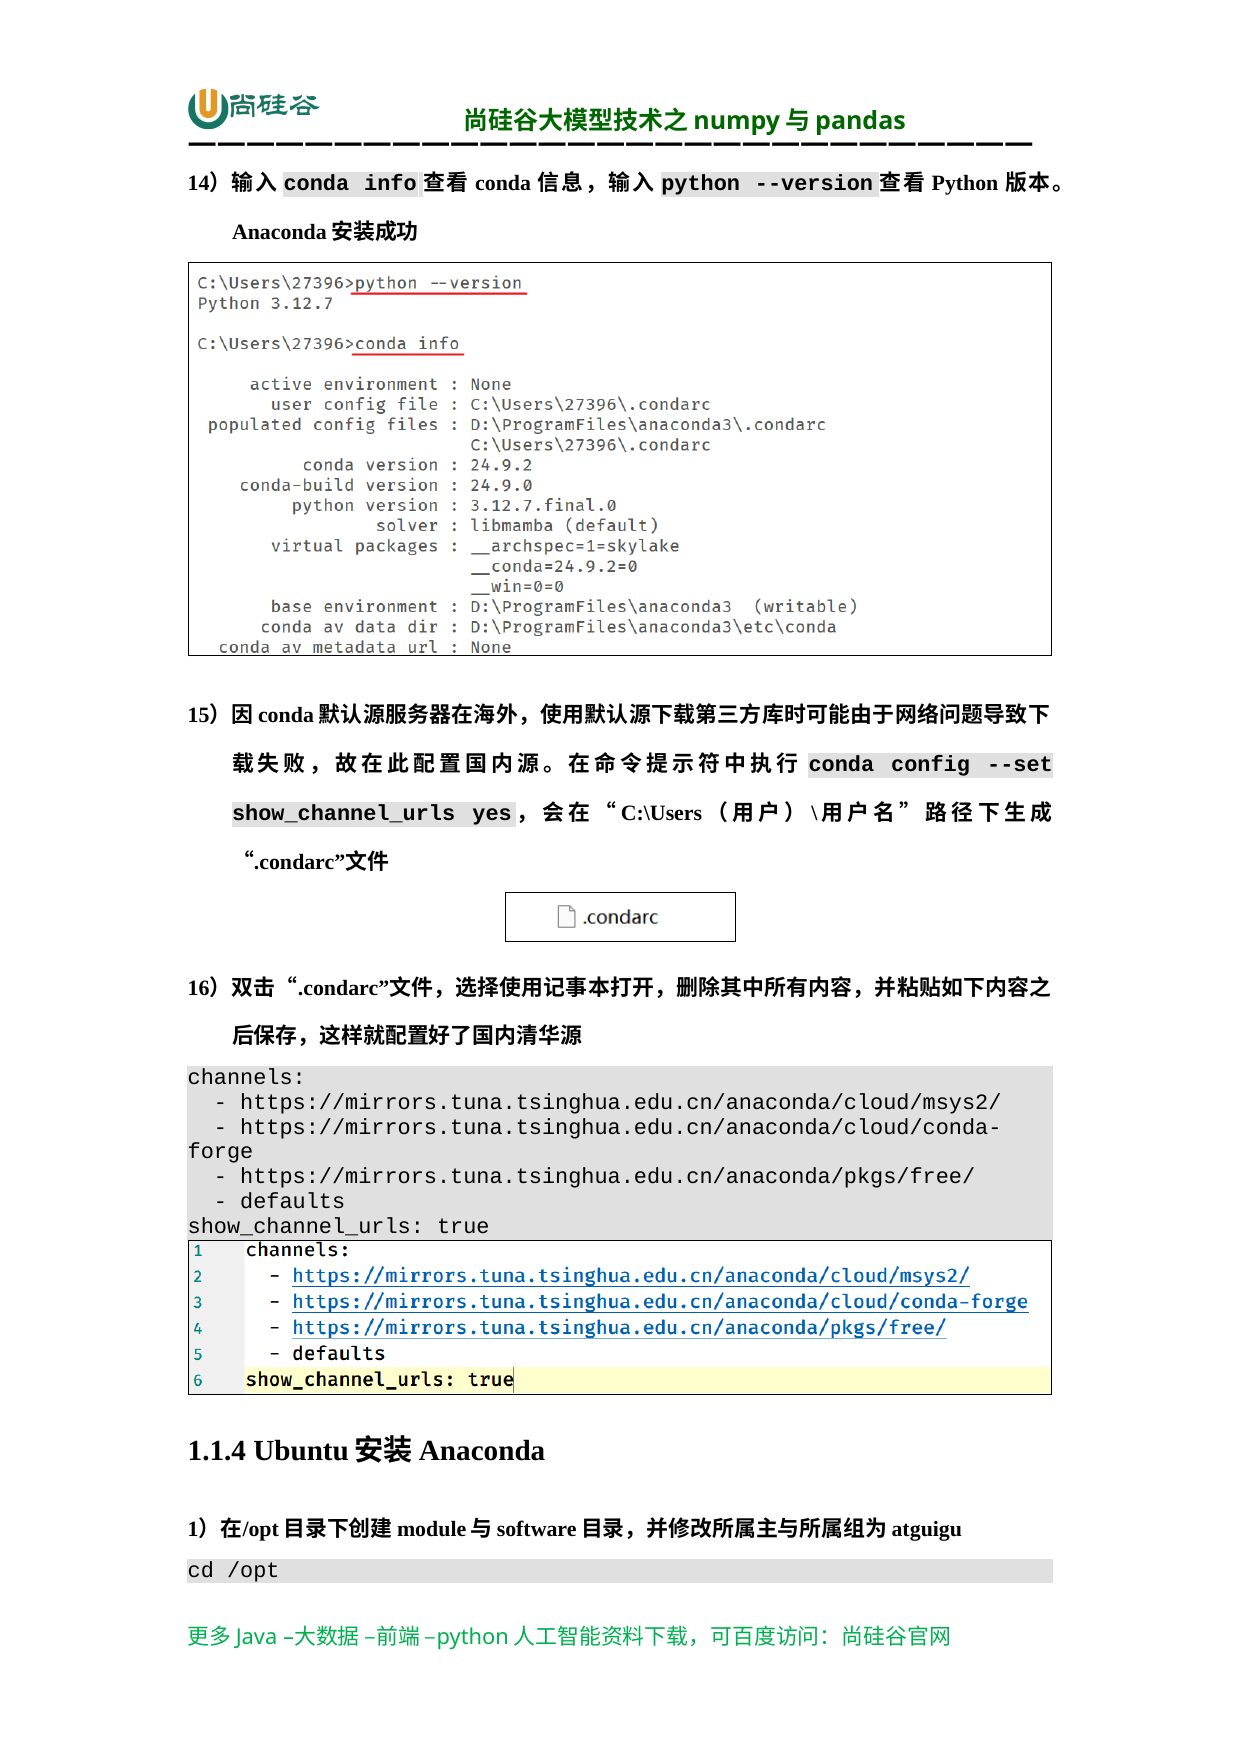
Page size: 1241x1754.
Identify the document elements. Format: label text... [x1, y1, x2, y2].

picture [189, 1241, 1051, 1394]
text channels: [187, 1066, 1053, 1091]
text - https://mirrors.tuna.tsinghua.edu.cn/anaconda/cloud/conda-forge [187, 1116, 1053, 1166]
text 双击“.condarc”文件，选择使用记事本打开，删除其中所有内容，并粘贴如下内容之后保存，这样就配置好了国内清华源 [187, 969, 1053, 1051]
text - defaults [187, 1190, 1053, 1215]
text - https://mirrors.tuna.tsinghua.edu.cn/anaconda/cloud/msys2/ [187, 1091, 1053, 1116]
text cd /opt [187, 1559, 1053, 1583]
text 因conda默认源服务器在海外，使用默认源下载第三方库时可能由于网络问题导致下载失败，故在此配置国内源。在命令提示符中执行conda config --set show_channel_urls yes，会在“C:\Users（用户）\用户名”路径下生成“.condarc”文件 [187, 697, 1053, 876]
text 在/opt目录下创建module与software目录，并修改所属主与所属组为atguigu [187, 1510, 1053, 1543]
picture [189, 263, 1051, 655]
text 输入conda info查看conda信息，输入python --version查看Python版本。Anaconda安装成功 [187, 165, 1053, 246]
text Ubuntu安装Anaconda [187, 1415, 1053, 1480]
text show_channel_urls: true [187, 1215, 1053, 1240]
picture [187, 88, 321, 130]
picture [506, 893, 735, 941]
text - https://mirrors.tuna.tsinghua.edu.cn/anaconda/pkgs/free/ [187, 1166, 1053, 1190]
